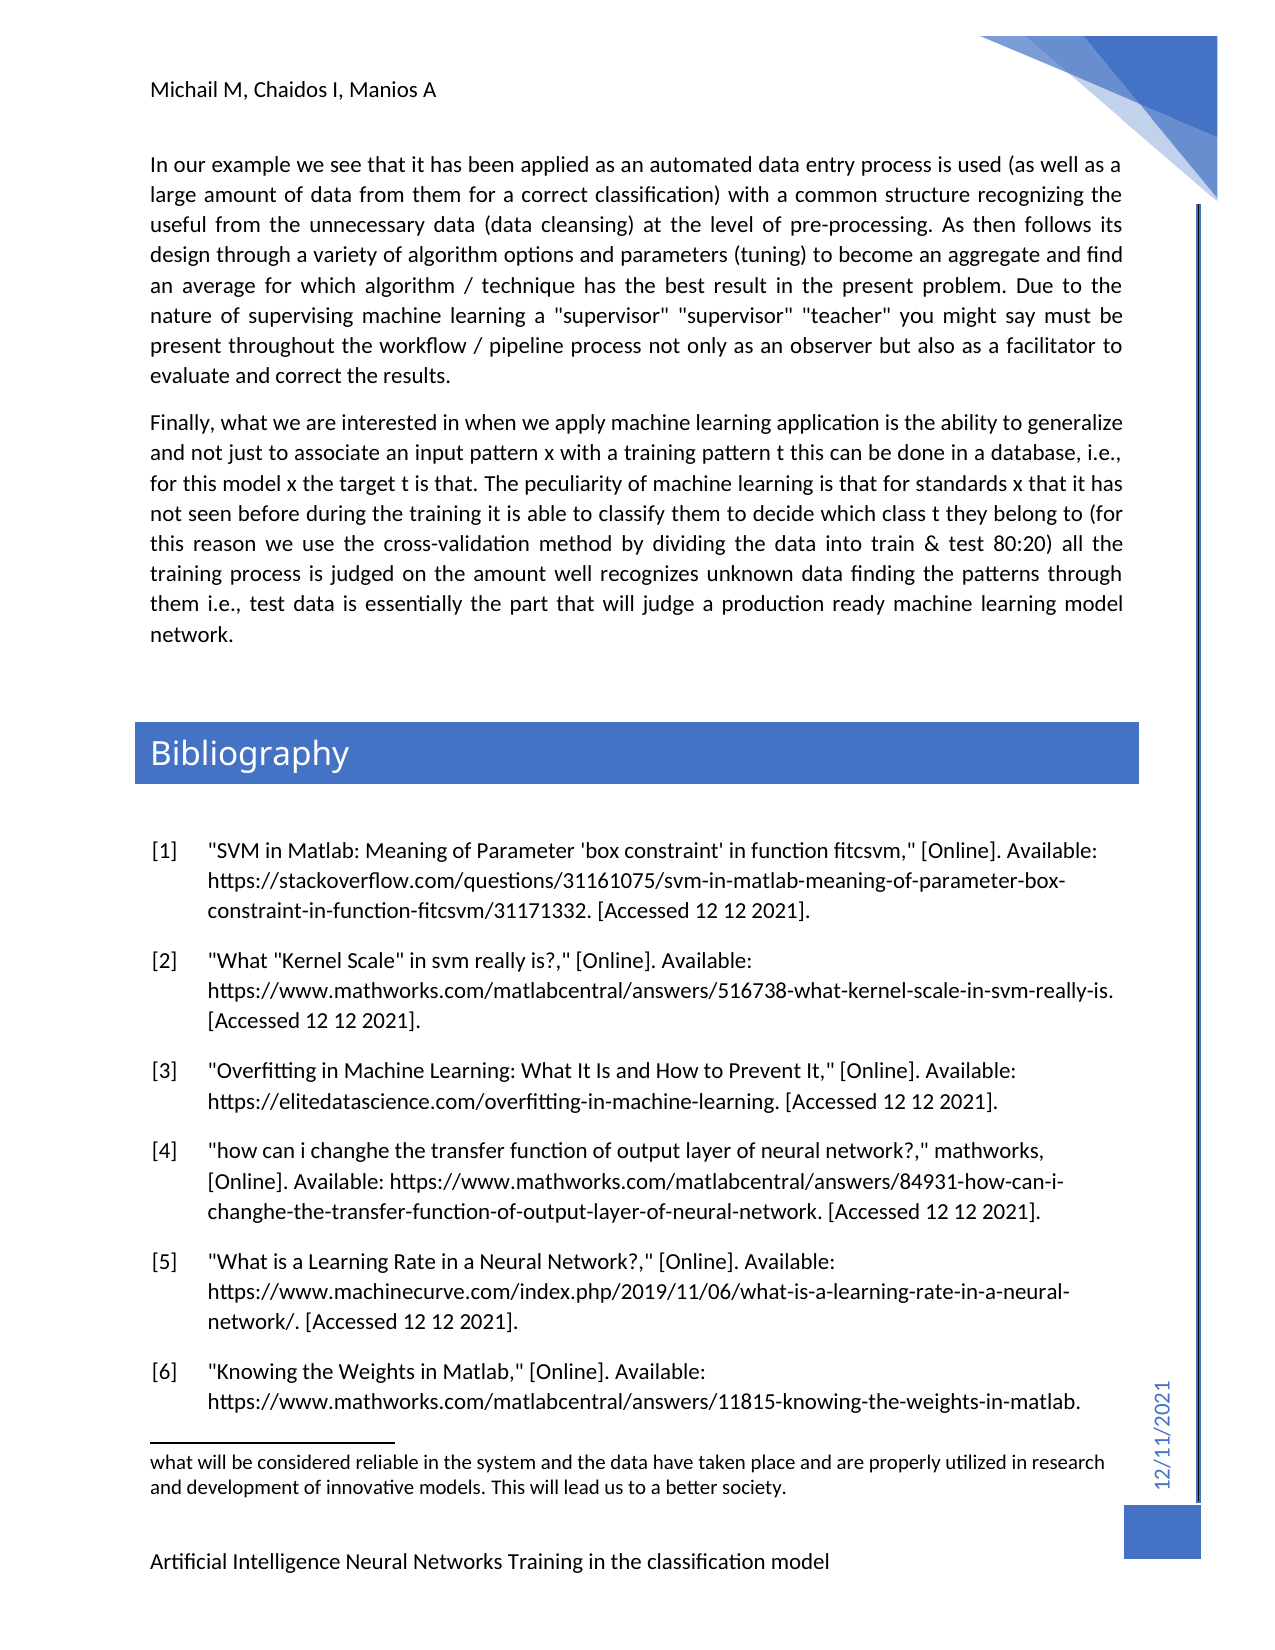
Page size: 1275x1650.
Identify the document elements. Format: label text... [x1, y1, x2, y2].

picture [978, 36, 1218, 201]
text In our example we see that it has been applied as an automated data entry process is used (as well as a large amount of data from them for a correct classification) with a common structure recognizing the useful from the unnecessary data (data cleansing) at the level of pre-processing. As then follows its design through a variety of algorithm options and parameters (tuning) to become an aggregate and find an average for which algorithm / technique has the best result in the present problem. Due to the nature of supervising machine learning a "supervisor" "supervisor" "teacher" you might say must be present throughout the workflow / pipeline process not only as an observer but also as a facilitator to evaluate and correct the results. [150, 150, 1125, 389]
text Finally, what we are interested in when we apply machine learning application is the ability to generalize and not just to associate an input pattern x with a training pattern t this can be done in a database, i.e., for this model x the target t is that. The peculiarity of machine learning is that for standards x that it has not seen before during the training it is able to classify them to decide which class t they belong to (for this reason we use the cross-validation method by dividing the data into train & test 80:20) all the training process is judged on the amount well recognizes unknown data finding the patterns through them i.e., test data is essentially the part that will judge a production ready machine learning model network. [150, 408, 1125, 648]
